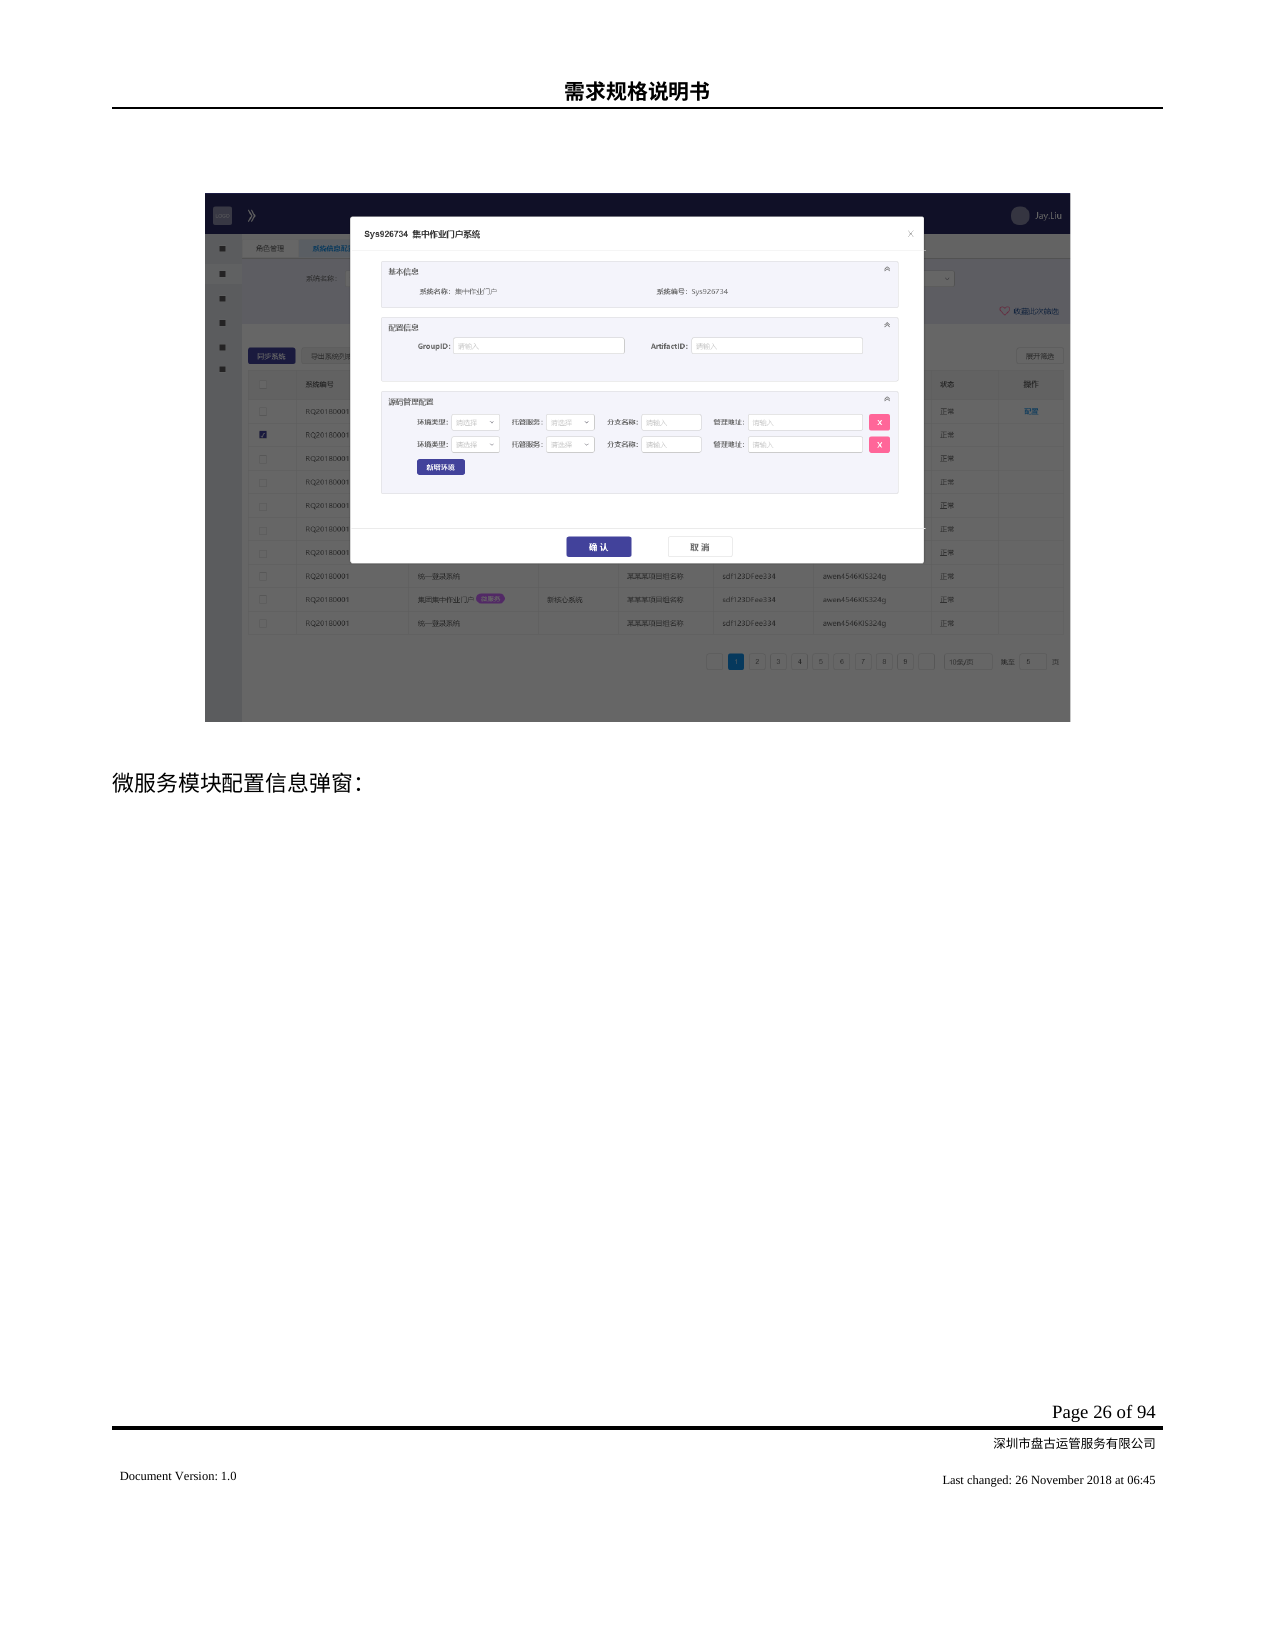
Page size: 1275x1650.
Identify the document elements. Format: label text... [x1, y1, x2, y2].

picture [204, 192, 1071, 722]
text 微服务模块配置信息弹窗： [112, 766, 1163, 798]
